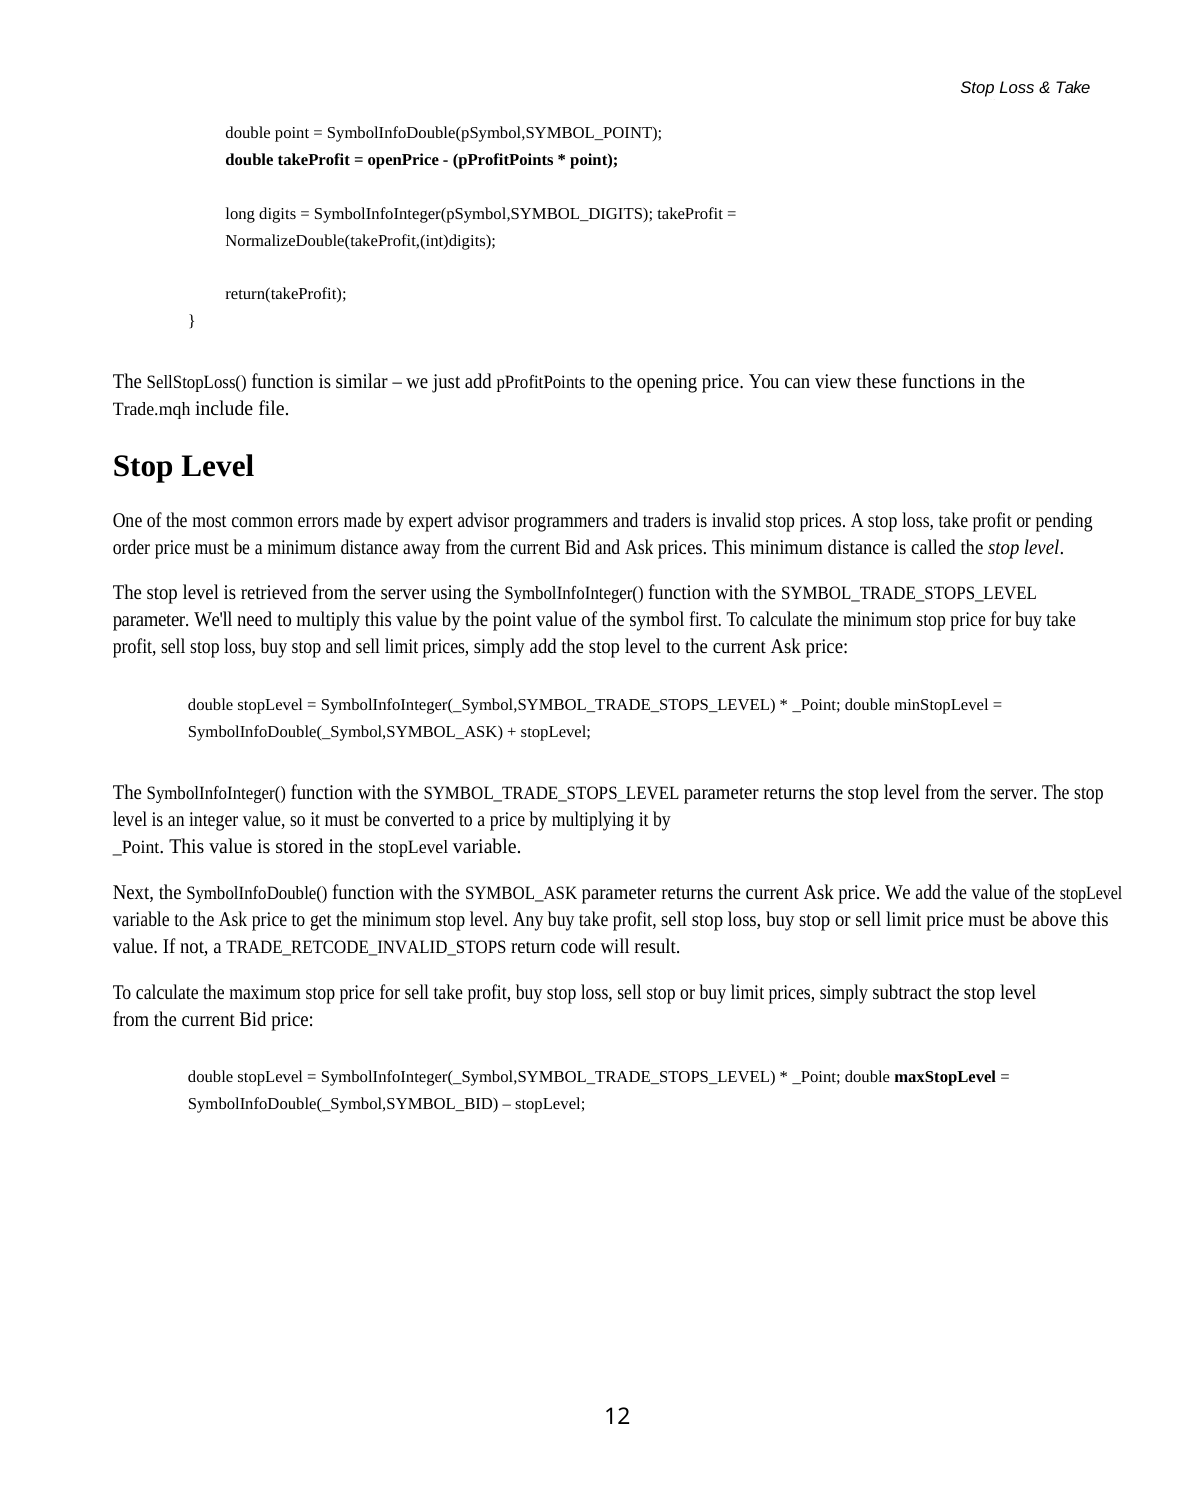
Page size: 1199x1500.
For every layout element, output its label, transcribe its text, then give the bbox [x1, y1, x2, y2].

text long digits = SymbolInfoInteger(pSymbol,SYMBOL_DIGITS); takeProfit = NormalizeDouble(takeProfit,(int)digits); [225, 203, 776, 249]
text double point = SymbolInfoDouble(pSymbol,SYMBOL_POINT); [225, 123, 1199, 142]
text double stopLevel = SymbolInfoInteger(_Symbol,SYMBOL_TRADE_STOPS_LEVEL) * _Point; double minStopLevel = SymbolInfoDouble(_Symbol,SYMBOL_ASK) + stopLevel; [188, 694, 1037, 741]
text _Point. This value is stored in the stopLevel variable. [113, 834, 1199, 858]
subtitle Stop Level [113, 447, 1199, 483]
text return(takeProfit); [225, 284, 1199, 303]
text The stop level is retrieved from the server using the SymbolInfoInteger() function with the SYMBOL_TRADE_STOPS_LEVEL parameter. We'll need to multiply this value by the point value of the symbol first. To calculate the minimum stop price for buy take profit, sell stop loss, buy stop and sell limit prices, simply add the stop level to the current Ask price: [113, 580, 1091, 658]
text The SellStopLoss() function is similar – we just add pProfitPoints to the opening price. You can view these functions in the Trade.mqh include file. [113, 369, 1091, 420]
text To calculate the maximum stop price for sell take profit, buy stop loss, sell stop or buy limit prices, simply subtract the stop level from the current Bid price: [113, 979, 1070, 1031]
text double takeProfit = openPrice - (pProfitPoints * point); [225, 150, 1199, 169]
text One of the most common errors made by expert advisor programmers and traders is invalid stop prices. A stop loss, take profit or pending order price must be a minimum distance away from the current Bid and Ask prices. This minimum distance is called the stop level. [113, 508, 1102, 559]
text double stopLevel = SymbolInfoInteger(_Symbol,SYMBOL_TRADE_STOPS_LEVEL) * _Point; double maxStopLevel = SymbolInfoDouble(_Symbol,SYMBOL_BID) – stopLevel; [188, 1067, 1037, 1113]
text Next, the SymbolInfoDouble() function with the SYMBOL_ASK parameter returns the current Ask price. We add the value of the stopLevel variable to the Ask price to get the minimum stop level. Any buy take profit, sell stop loss, buy stop or sell limit price must be above this value. If not, a TRADE_RETCODE_INVALID_STOPS return code will result. [113, 880, 1122, 958]
text } [188, 311, 1199, 330]
text The SymbolInfoInteger() function with the SYMBOL_TRADE_STOPS_LEVEL parameter returns the stop level from the server. The stop level is an integer value, so it must be converted to a price by multiplying it by [113, 780, 1122, 831]
